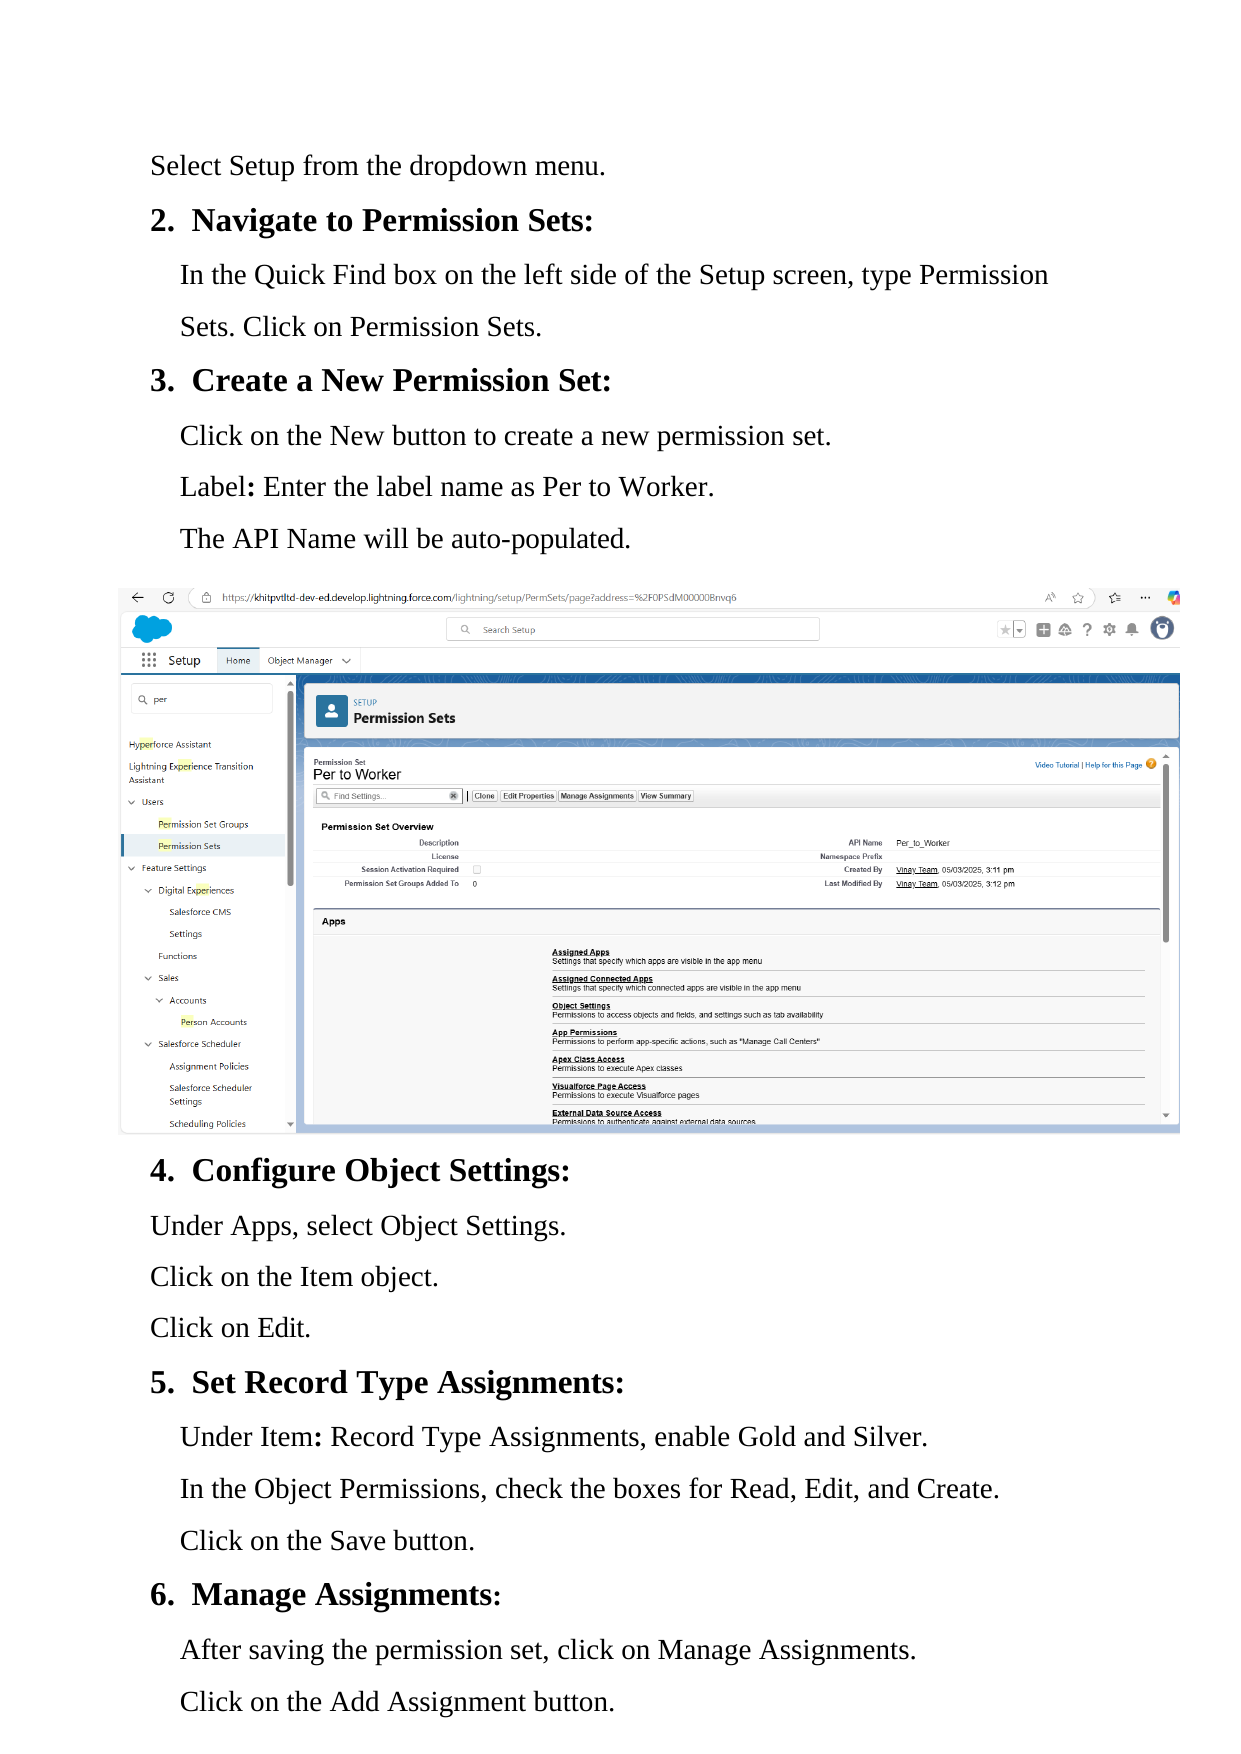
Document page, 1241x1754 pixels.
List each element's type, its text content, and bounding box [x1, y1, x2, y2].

subtitle Configure Object Settings: [150, 1150, 1181, 1189]
text The API Name will be auto-populated. [179, 521, 1181, 554]
text In the Object Permissions, check the boxes for Read, Edit, and Create. Click on the Save button. [179, 1471, 1031, 1557]
text Select Setup from the dropdown menu. [150, 148, 1181, 182]
subtitle Set Record Type Assignments: [150, 1362, 1181, 1401]
subtitle Create a New Permission Set: [150, 361, 1181, 399]
text Under Item: Record Type Assignments, enable Gold and Silver. [179, 1419, 1181, 1453]
text In the Quick Find box on the left side of the Setup screen, type Permission Sets. Click on Permission Sets. [179, 257, 1090, 343]
text Click on the New button to create a new permission set. Label: Enter the label name as Per to Worker. [179, 418, 881, 503]
picture [118, 588, 1180, 1135]
text After saving the permission set, click on Manage Assignments. Click on the Add Assignment button. [179, 1632, 921, 1717]
subtitle Navigate to Permission Sets: [150, 200, 1181, 238]
text Under Apps, select Object Settings. Click on the Item object. [150, 1208, 597, 1292]
subtitle Manage Assignments: [150, 1575, 1181, 1613]
text Click on Edit. [150, 1311, 1181, 1344]
